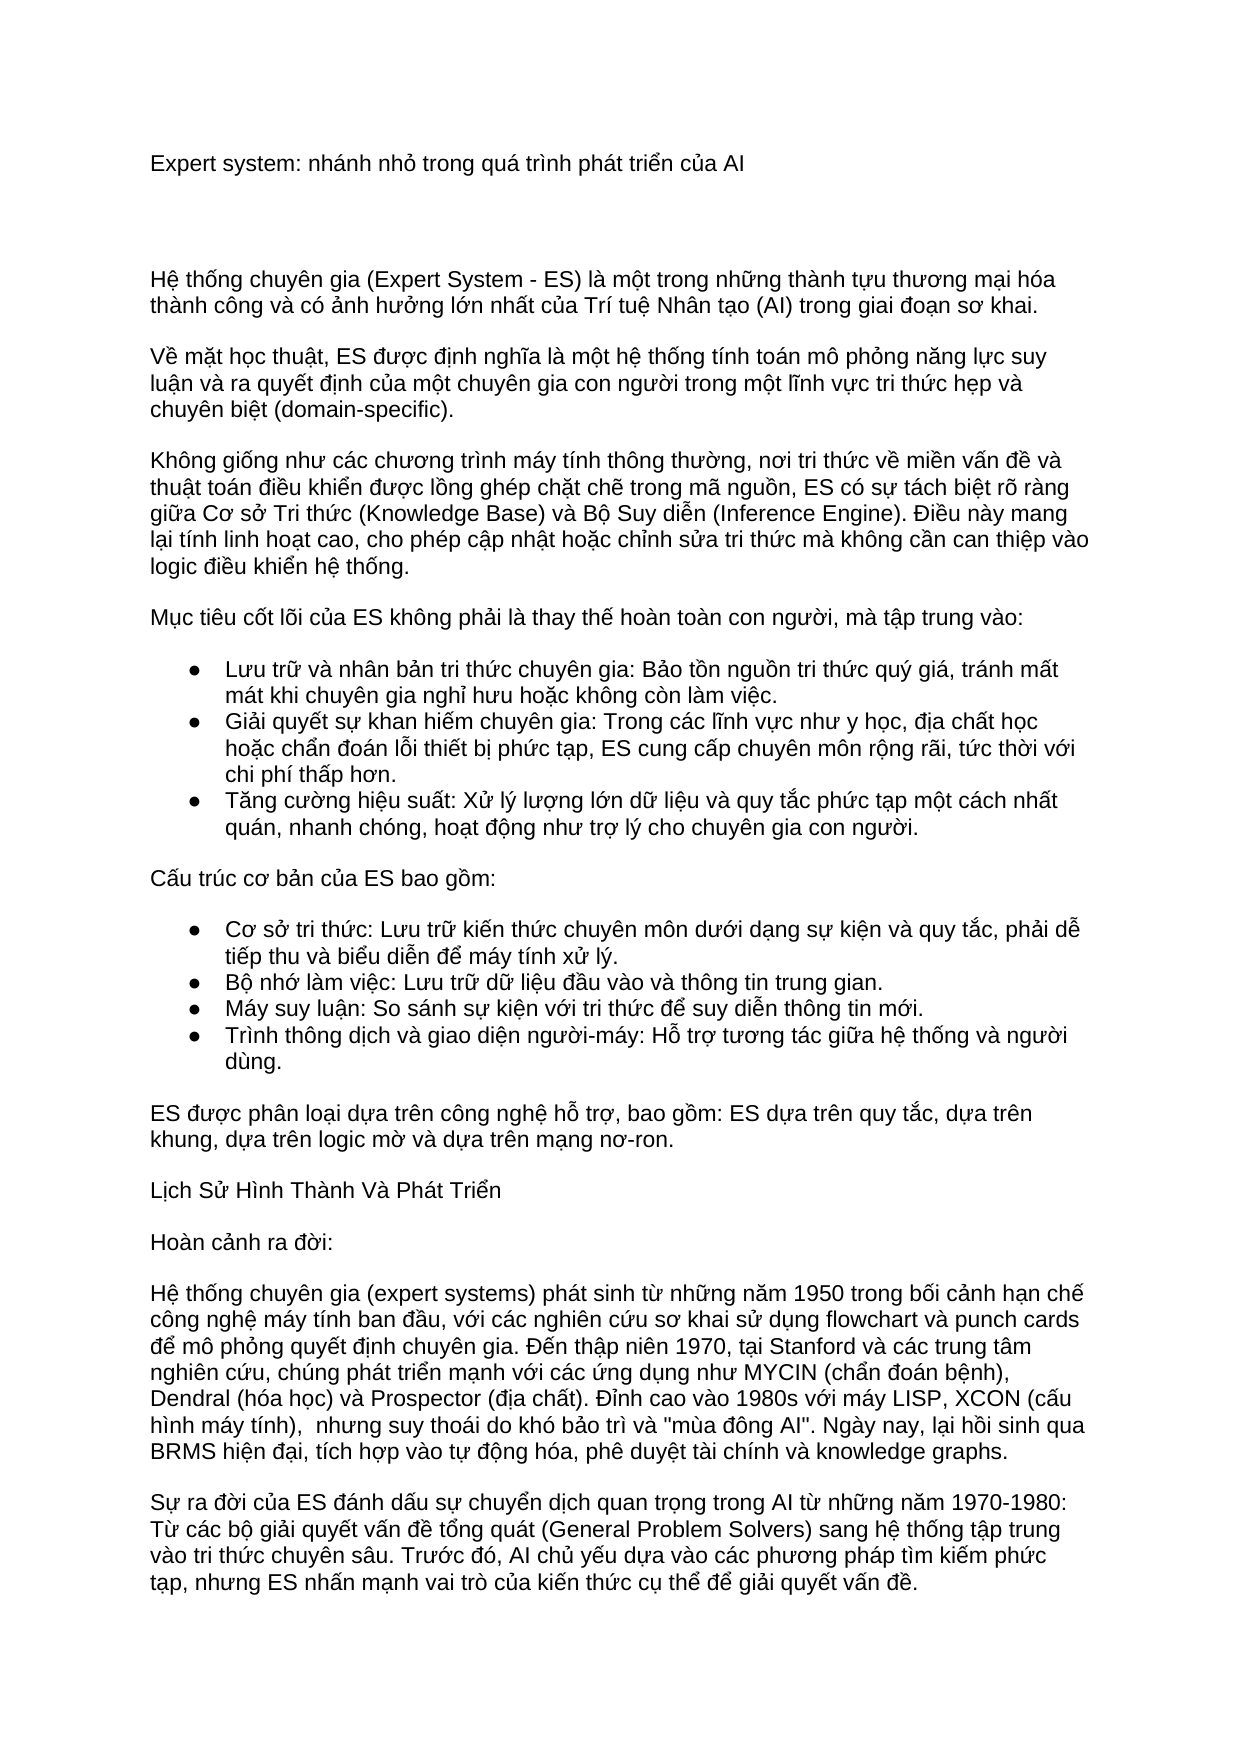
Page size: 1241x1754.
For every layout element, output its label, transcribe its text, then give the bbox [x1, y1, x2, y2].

list Bộ nhớ làm việc: Lưu trữ dữ liệu đầu vào và thông tin trung gian. [187, 969, 1090, 995]
text Sự ra đời của ES đánh dấu sự chuyển dịch quan trọng trong AI từ những năm 1970-1980: Từ các bộ giải quyết vấn đề tổng quát (General Problem Solvers) sang hệ thống tập trung vào tri thức chuyên sâu. Trước đó, AI chủ yếu dựa vào các phương pháp tìm kiếm phức tạp, nhưng ES nhấn mạnh vai trò của kiến thức cụ thể để giải quyết vấn đề. [150, 1489, 1090, 1595]
text Cấu trúc cơ bản của ES bao gồm: [150, 865, 1090, 891]
text ES được phân loại dựa trên công nghệ hỗ trợ, bao gồm: ES dựa trên quy tắc, dựa trên khung, dựa trên logic mờ và dựa trên mạng nơ-ron. [150, 1099, 1090, 1152]
list Máy suy luận: So sánh sự kiện với tri thức để suy diễn thông tin mới. [187, 995, 1090, 1022]
text Lịch Sử Hình Thành Và Phát Triển [150, 1177, 1090, 1203]
text Mục tiêu cốt lõi của ES không phải là thay thế hoàn toàn con người, mà tập trung vào: [150, 604, 1090, 631]
text Về mặt học thuật, ES được định nghĩa là một hệ thống tính toán mô phỏng năng lực suy luận và ra quyết định của một chuyên gia con người trong một lĩnh vực tri thức hẹp và chuyên biệt (domain-specific). [150, 343, 1090, 422]
list Giải quyết sự khan hiếm chuyên gia: Trong các lĩnh vực như y học, địa chất học hoặc chẩn đoán lỗi thiết bị phức tạp, ES cung cấp chuyên môn rộng rãi, tức thời với chi phí thấp hơn. [187, 708, 1090, 787]
text Hoàn cảnh ra đời: [150, 1228, 1090, 1255]
text Hệ thống chuyên gia (expert systems) phát sinh từ những năm 1950 trong bối cảnh hạn chế công nghệ máy tính ban đầu, với các nghiên cứu sơ khai sử dụng flowchart và punch cards để mô phỏng quyết định chuyên gia. Đến thập niên 1970, tại Stanford và các trung tâm nghiên cứu, chúng phát triển mạnh với các ứng dụng như MYCIN (chẩn đoán bệnh), Dendral (hóa học) và Prospector (địa chất). Đỉnh cao vào 1980s với máy LISP, XCON (cấu hình máy tính), nhưng suy thoái do khó bảo trì và "mùa đông AI". Ngày nay, lại hồi sinh qua BRMS hiện đại, tích hợp vào tự động hóa, phê duyệt tài chính và knowledge graphs. [150, 1280, 1090, 1464]
list Trình thông dịch và giao diện người-máy: Hỗ trợ tương tác giữa hệ thống và người dùng. [187, 1022, 1090, 1074]
text Không giống như các chương trình máy tính thông thường, nơi tri thức về miền vấn đề và thuật toán điều khiển được lồng ghép chặt chẽ trong mã nguồn, ES có sự tách biệt rõ ràng giữa Cơ sở Tri thức (Knowledge Base) và Bộ Suy diễn (Inference Engine). Điều này mang lại tính linh hoạt cao, cho phép cập nhật hoặc chỉnh sửa tri thức mà không cần can thiệp vào logic điều khiển hệ thống. [150, 447, 1090, 579]
text Expert system: nhánh nhỏ trong quá trình phát triển của AI [150, 150, 1090, 176]
list Lưu trữ và nhân bản tri thức chuyên gia: Bảo tồn nguồn tri thức quý giá, tránh mất mát khi chuyên gia nghỉ hưu hoặc không còn làm việc. [187, 656, 1090, 708]
text Hệ thống chuyên gia (Expert System - ES) là một trong những thành tựu thương mại hóa thành công và có ảnh hưởng lớn nhất của Trí tuệ Nhân tạo (AI) trong giai đoạn sơ khai. [150, 266, 1090, 318]
list Cơ sở tri thức: Lưu trữ kiến thức chuyên môn dưới dạng sự kiện và quy tắc, phải dễ tiếp thu và biểu diễn để máy tính xử lý. [187, 916, 1090, 969]
list Tăng cường hiệu suất: Xử lý lượng lớn dữ liệu và quy tắc phức tạp một cách nhất quán, nhanh chóng, hoạt động như trợ lý cho chuyên gia con người. [187, 787, 1090, 840]
